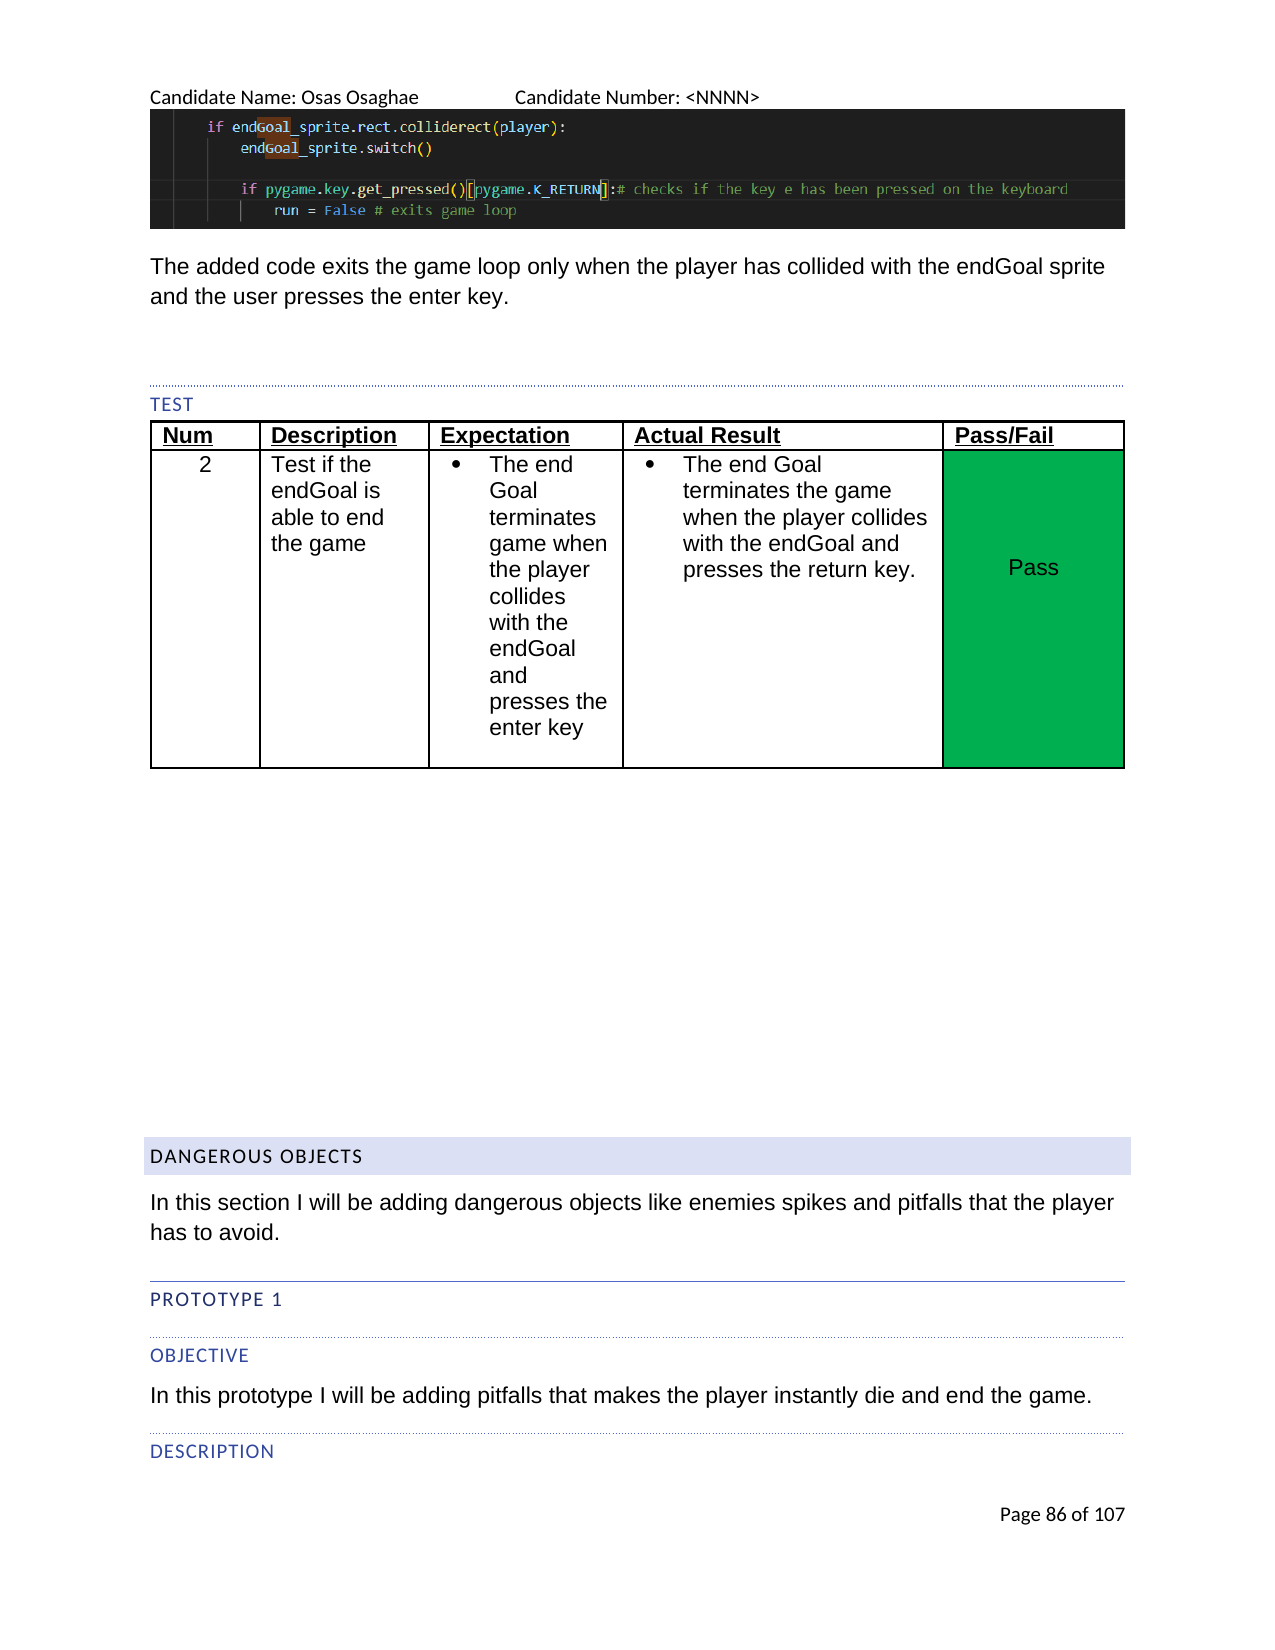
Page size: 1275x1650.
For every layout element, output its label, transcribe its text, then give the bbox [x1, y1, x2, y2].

table_header Expectation [430, 423, 622, 449]
subtitle objective [150, 1336, 1125, 1367]
text In this prototype I will be adding pitfalls that makes the player instantly die and end the game. [150, 1382, 1125, 1408]
subtitle Prototype 1 [150, 1282, 1125, 1312]
subtitle Description [150, 1433, 1125, 1464]
subtitle Dangerous Objects [150, 1143, 1125, 1168]
table_cell Test if the endGoal is able to end the game [261, 451, 428, 767]
table_cell The end Goal terminates game when the player collides with the endGoal and presses the enter key [430, 451, 622, 767]
table_header Actual Result [624, 423, 942, 449]
table_cell 2 [152, 451, 259, 767]
text The added code exits the game loop only when the player has collided with the endGoal sprite and the user presses the enter key. [150, 253, 1125, 310]
table_header Num [152, 423, 259, 449]
subtitle Test [150, 385, 1125, 417]
table_header Description [261, 423, 428, 449]
table_cell The end Goal terminates the game when the player collides with the endGoal and presses the return key. [624, 451, 942, 767]
picture [150, 109, 1125, 229]
text In this section I will be adding dangerous objects like enemies spikes and pitfalls that the player has to avoid. [150, 1189, 1125, 1246]
table_header Pass/Fail [944, 423, 1123, 449]
table_cell Pass [944, 451, 1123, 767]
